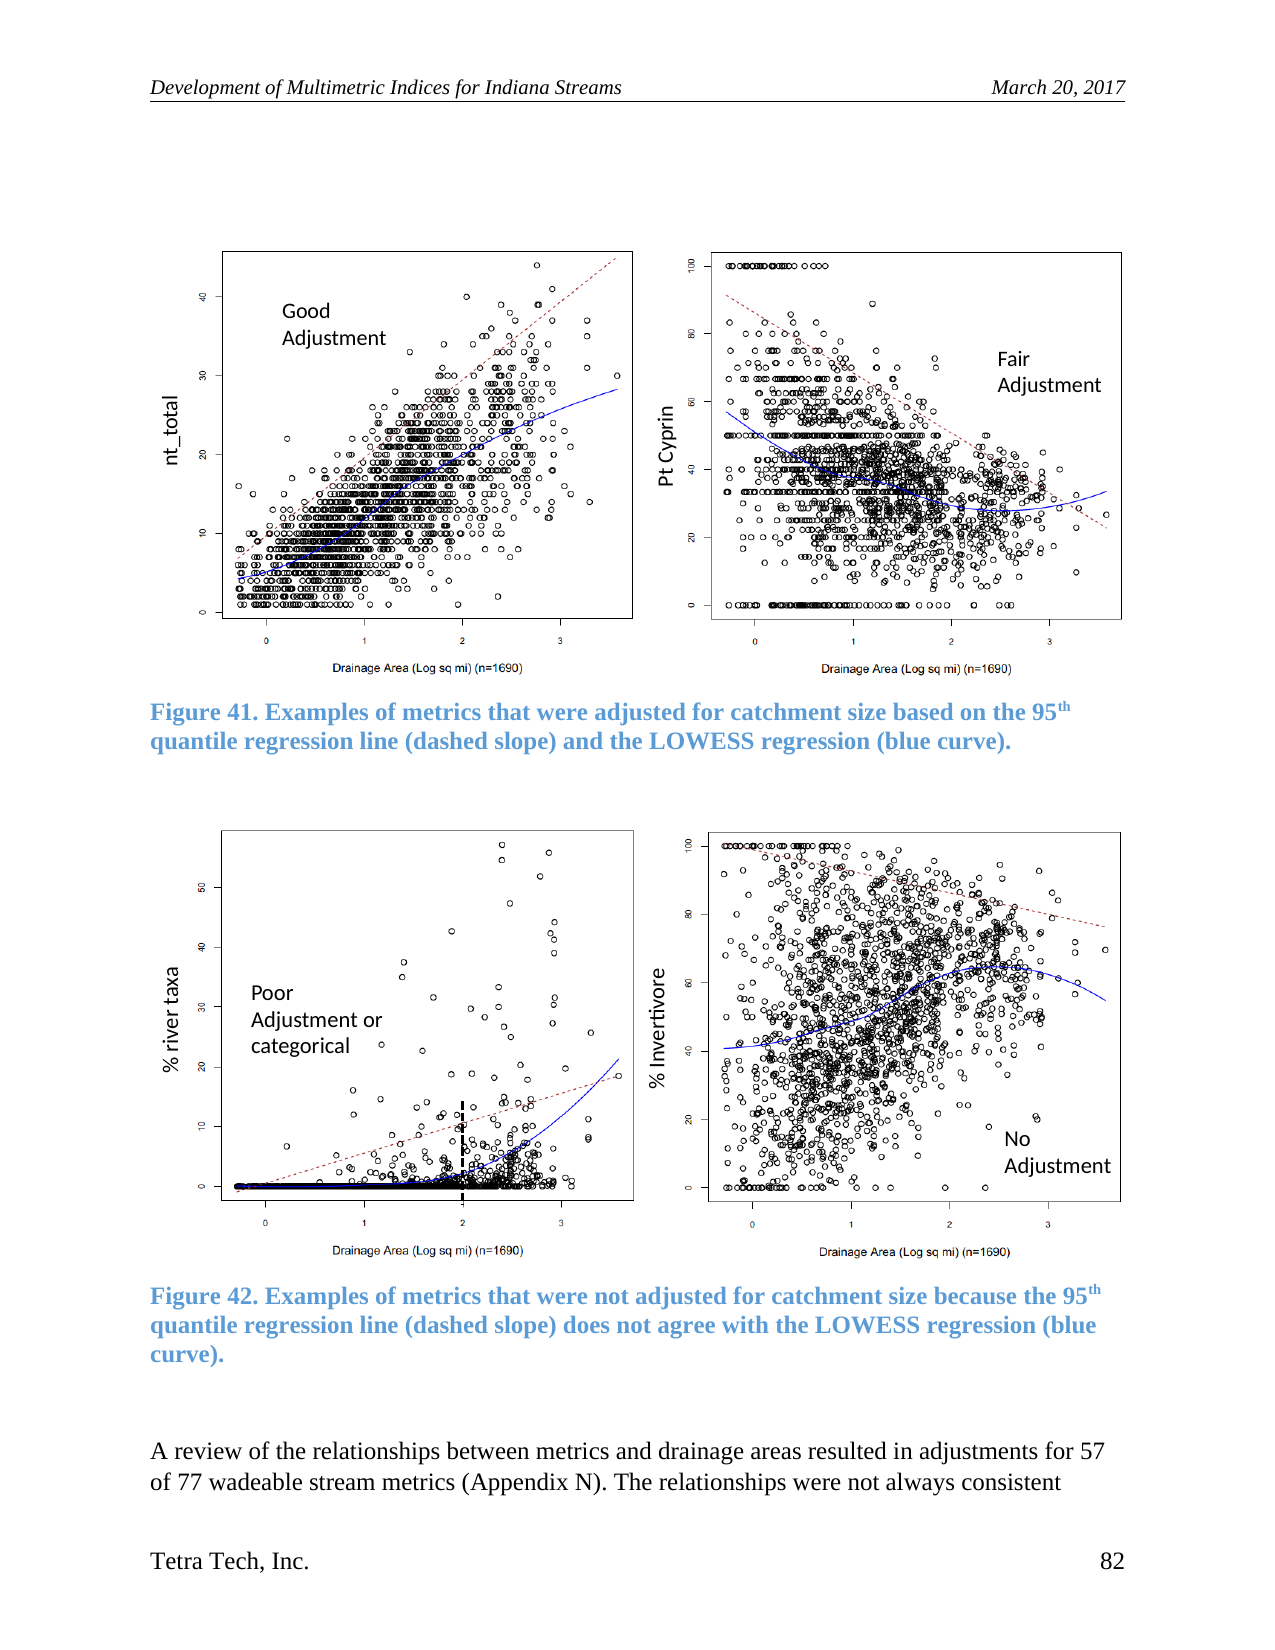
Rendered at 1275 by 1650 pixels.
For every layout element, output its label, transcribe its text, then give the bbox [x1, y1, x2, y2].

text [150, 1436, 1125, 1496]
